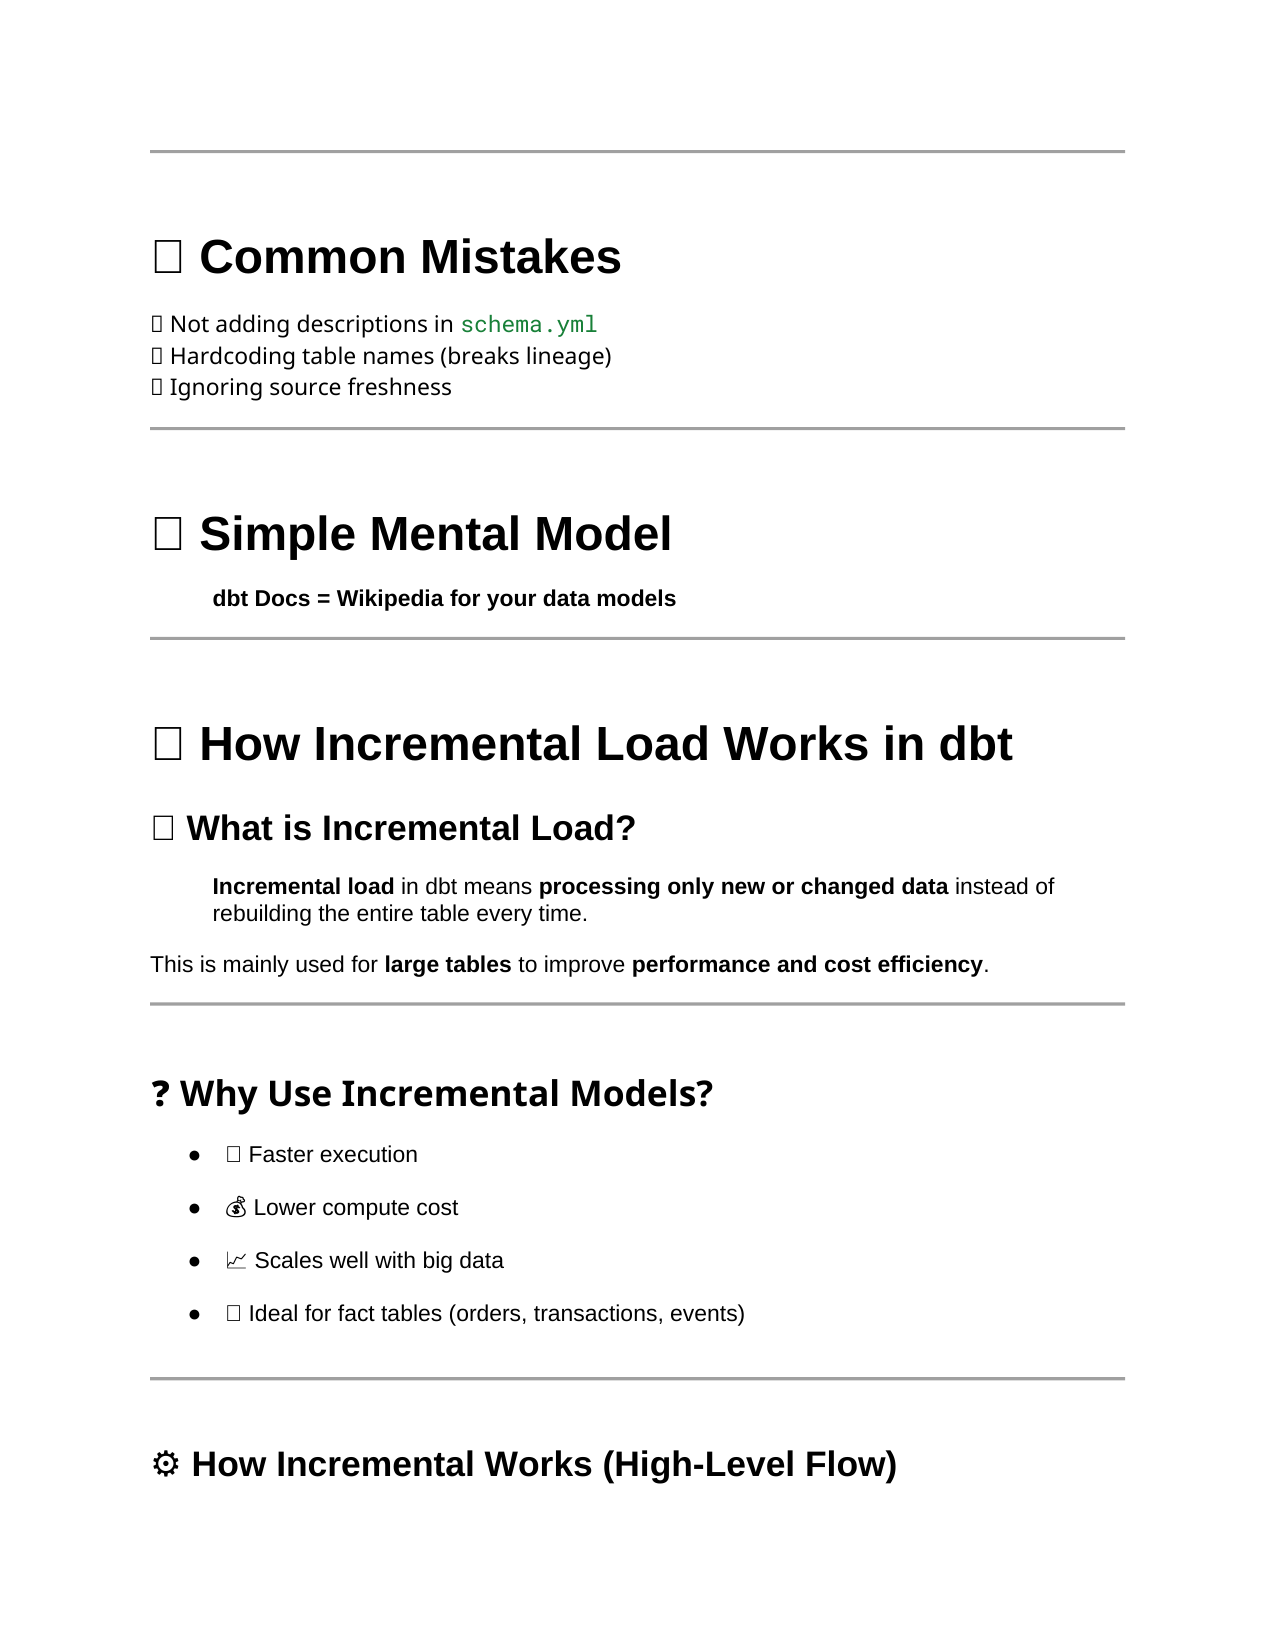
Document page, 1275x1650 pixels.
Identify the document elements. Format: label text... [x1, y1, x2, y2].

subtitle ⚙️ How Incremental Works (High-Level Flow) [150, 1443, 1125, 1484]
subtitle 🧠 Simple Mental Model [150, 505, 1125, 560]
text dbt Docs = Wikipedia for your data models [212, 585, 1062, 612]
subtitle ❓ Why Use Incremental Models? [150, 1068, 1125, 1116]
subtitle 🚫 Common Mistakes [150, 228, 1125, 283]
text This is mainly used for large tables to improve performance and cost efficiency. [150, 951, 1125, 977]
list 💰 Lower compute cost [187, 1194, 1125, 1247]
text ❌ Not adding descriptions in schema.yml ❌ Hardcoding table names (breaks lineage) ❌ Ignoring source freshness [150, 308, 1125, 402]
subtitle 🔁 How Incremental Load Works in dbt [150, 715, 1125, 770]
list 🚀 Faster execution [187, 1141, 1125, 1194]
text Incremental load in dbt means processing only new or changed data instead of rebuilding the entire table every time. [212, 873, 1062, 926]
list 🧠 Ideal for fact tables (orders, transactions, events) [187, 1299, 1125, 1352]
subtitle 📘 What is Incremental Load? [150, 808, 1125, 848]
list 📈 Scales well with big data [187, 1247, 1125, 1299]
